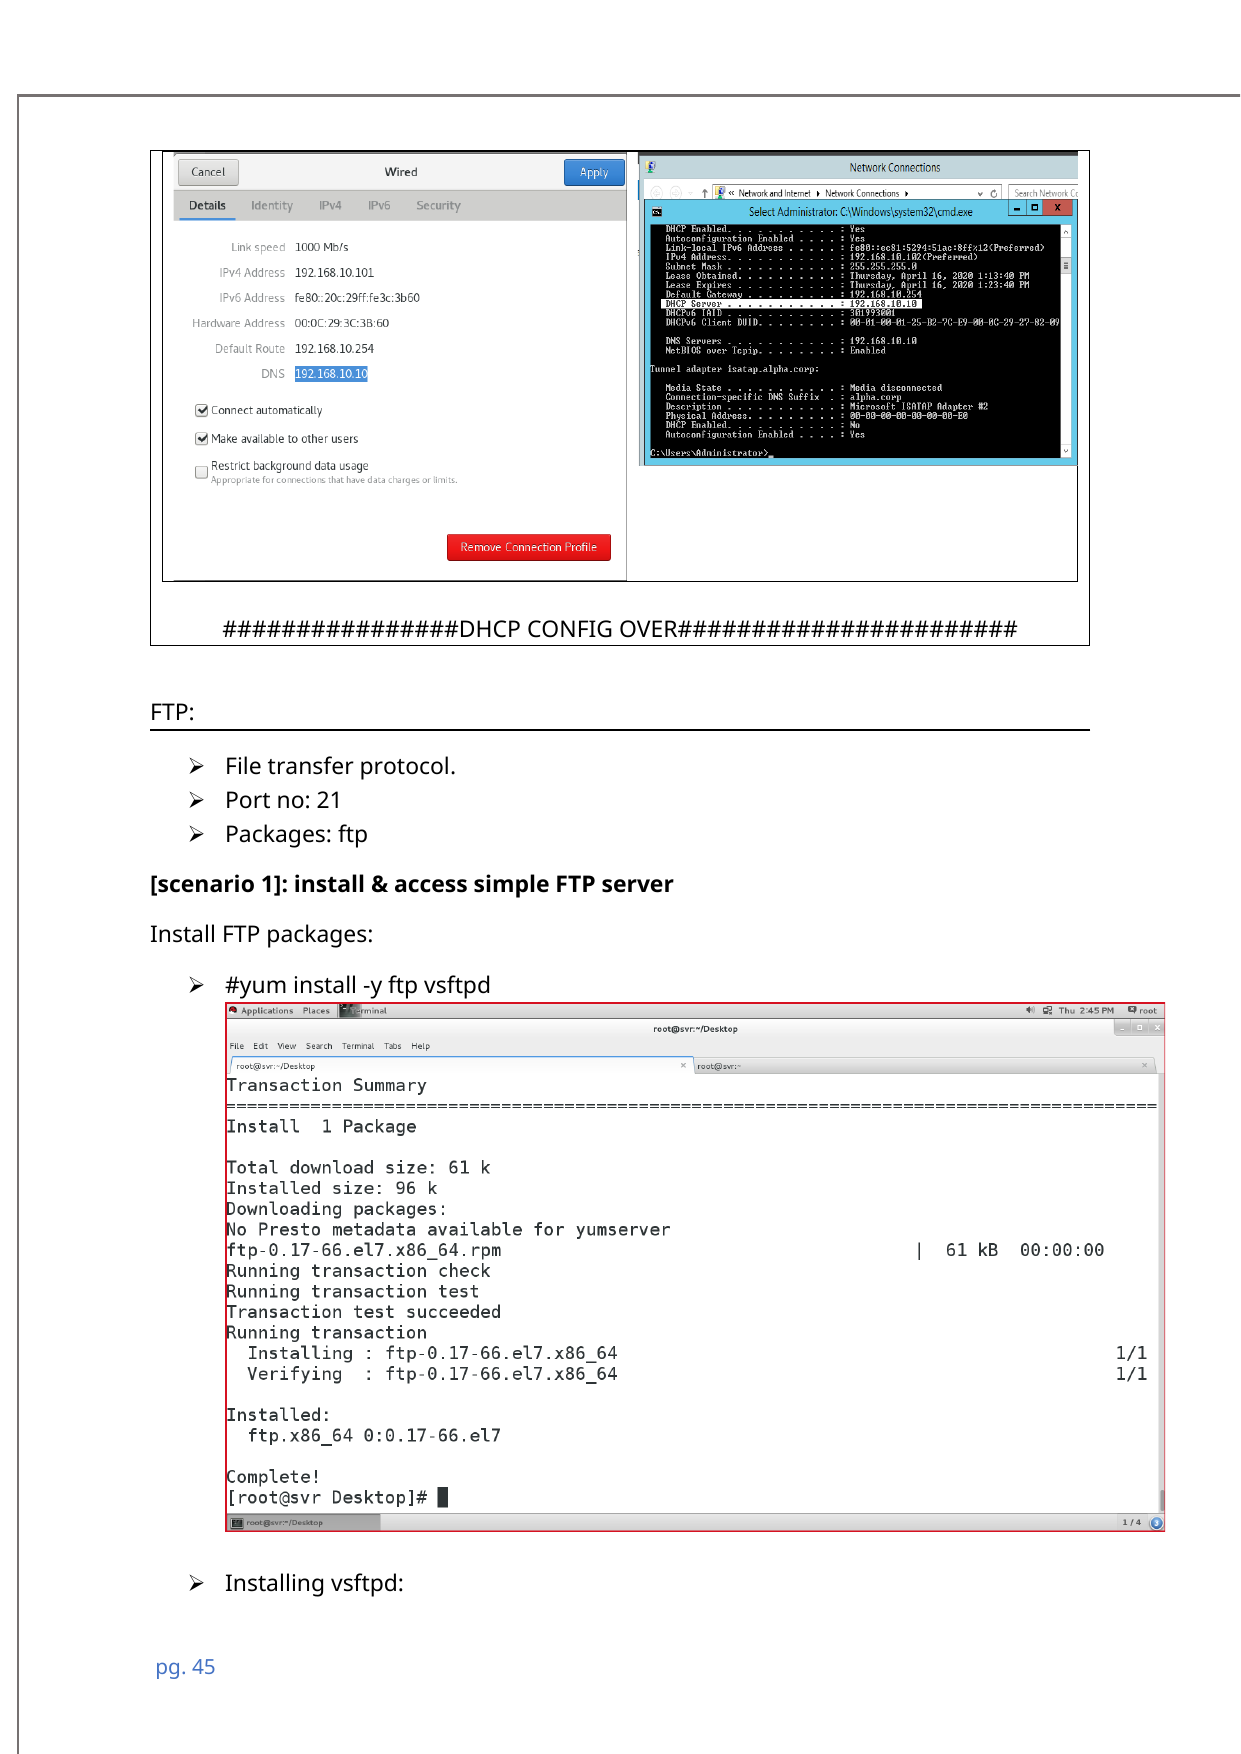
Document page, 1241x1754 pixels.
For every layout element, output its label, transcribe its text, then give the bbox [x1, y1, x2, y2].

text [scenario 1]: install & access simple FTP server [150, 868, 1090, 899]
text Install FTP packages: [150, 918, 1090, 949]
text FTP: [150, 696, 1090, 729]
picture [173, 152, 627, 581]
picture [637, 152, 1078, 466]
list Port no: 21 [187, 784, 1090, 815]
list Installing vsftpd: [187, 1567, 1090, 1598]
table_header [151, 151, 1089, 644]
picture [225, 1002, 1166, 1532]
list File transfer protocol. [187, 750, 1090, 781]
list Packages: ftp [187, 817, 1090, 849]
list #yum install -y ftp vsftpd [187, 969, 1090, 1000]
